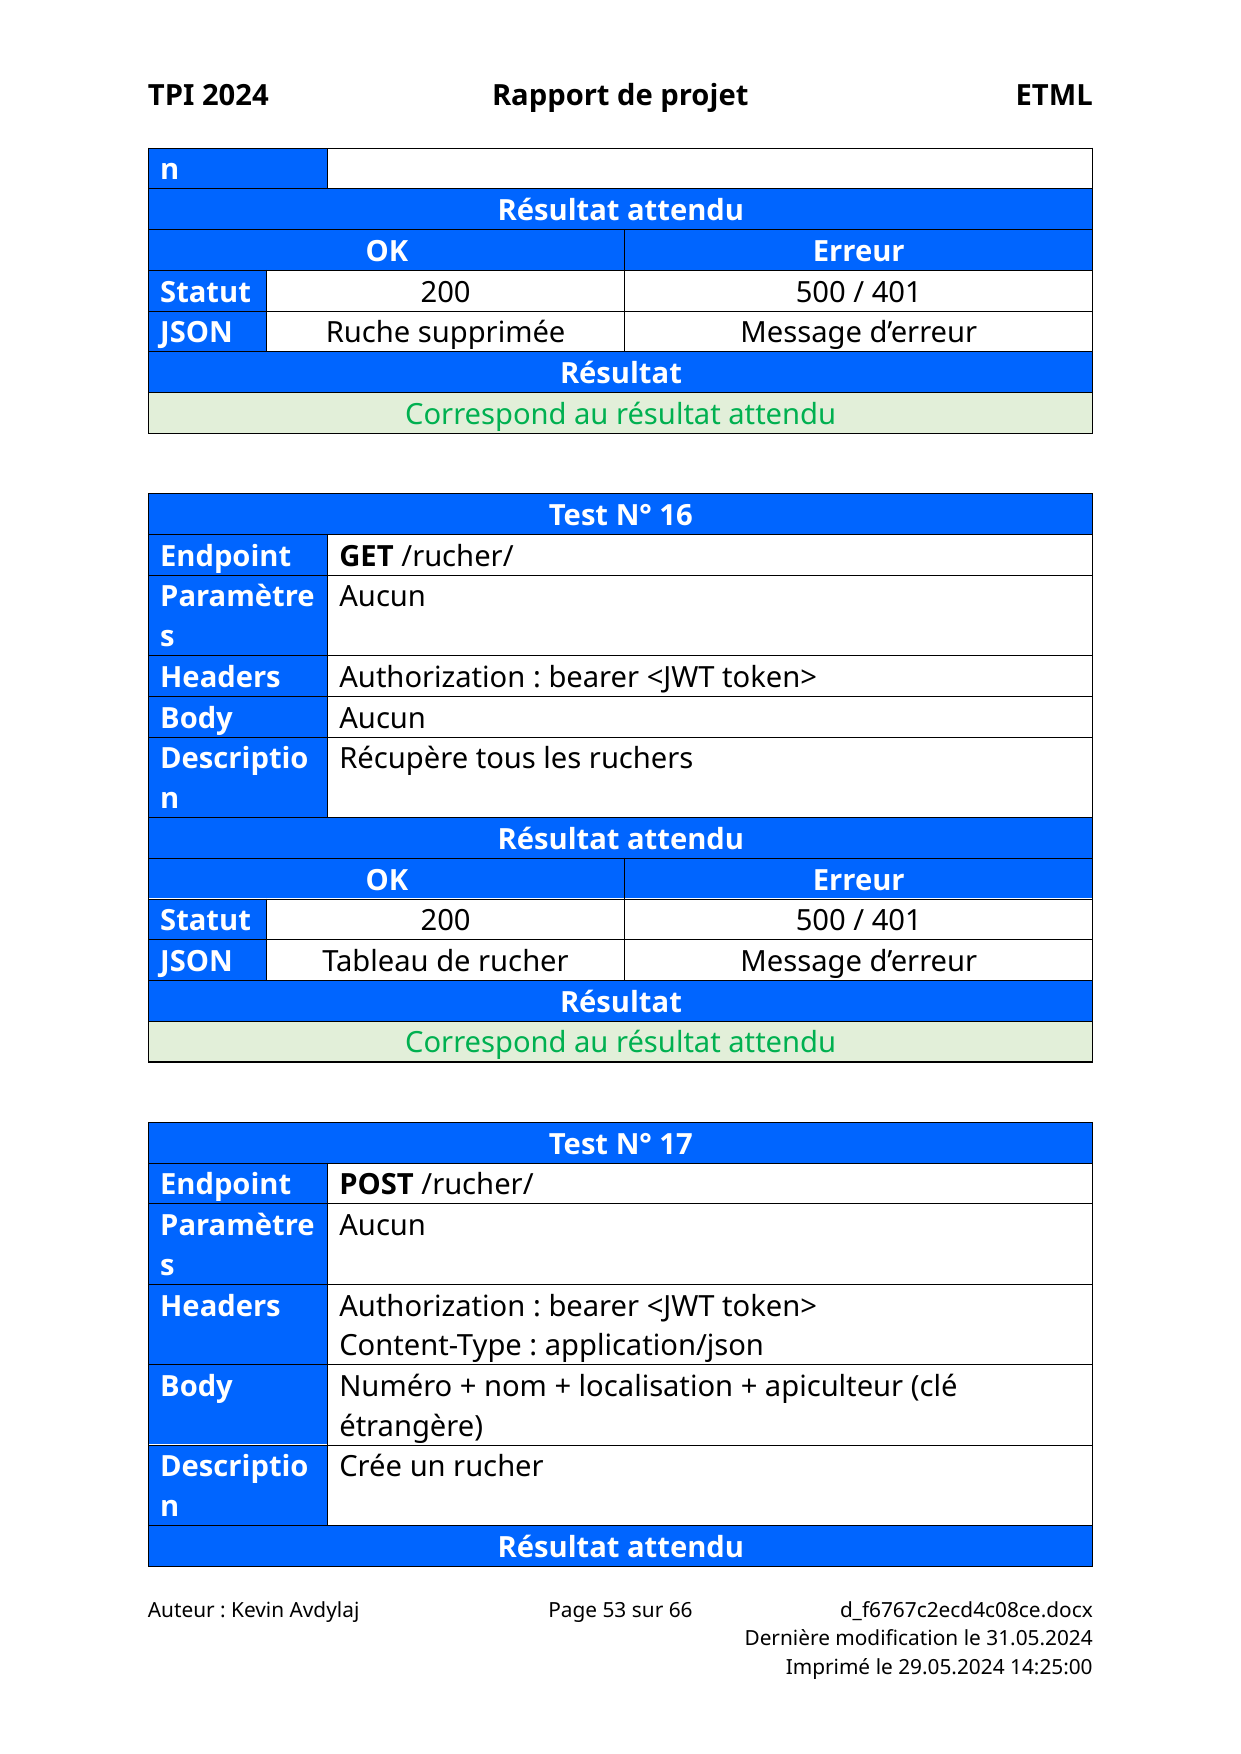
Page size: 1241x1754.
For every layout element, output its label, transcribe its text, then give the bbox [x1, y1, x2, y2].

table_cell Résultat attendu [149, 1526, 1092, 1566]
table_cell Tableau de rucher [267, 940, 624, 980]
table_cell Statut [149, 271, 266, 311]
table_cell Résultat [149, 352, 1092, 392]
table_cell Paramètres [149, 1204, 327, 1284]
table_cell Correspond au résultat attendu [149, 1022, 1092, 1061]
table_cell Erreur [625, 859, 1092, 898]
table_header Test N° 16 [149, 494, 1092, 534]
table_cell JSON [149, 940, 266, 980]
table_cell Correspond au résultat attendu [149, 393, 1092, 433]
table_cell OK [149, 859, 624, 898]
table_header Test N° 17 [149, 1123, 1092, 1163]
table_cell Description [149, 738, 327, 817]
table_cell OK [149, 230, 624, 270]
table_cell Résultat attendu [149, 818, 1092, 858]
table_cell 200 [267, 900, 624, 939]
table_cell 500 / 401 [625, 271, 1092, 311]
table_cell Aucun [328, 697, 1092, 737]
table_cell Statut [149, 900, 266, 939]
table_cell Authorization : bearer <JWT token> [328, 656, 1092, 696]
table_cell POST /rucher/ [328, 1164, 1092, 1203]
table_cell Body [149, 697, 327, 737]
table_cell Headers [149, 1285, 327, 1364]
table_cell Récupère tous les ruchers [328, 738, 1092, 817]
table_cell Authorization : bearer <JWT token> Content-Type : application/json [328, 1285, 1092, 1364]
table_cell Message d’erreur [625, 940, 1092, 980]
table_cell JSON [149, 312, 266, 351]
table_cell Endpoint [149, 535, 327, 575]
table_cell Erreur [625, 230, 1092, 270]
table_cell Message d’erreur [625, 312, 1092, 351]
table_cell 200 [267, 271, 624, 311]
table_cell Aucun [328, 1204, 1092, 1284]
table_cell Endpoint [149, 1164, 327, 1203]
table_cell Résultat [149, 981, 1092, 1021]
table_cell Description [149, 1446, 327, 1525]
table_cell Numéro + nom + localisation + apiculteur (clé étrangère) [328, 1365, 1092, 1444]
table_cell Ruche supprimée [267, 312, 624, 351]
table_cell Body [149, 1365, 327, 1444]
table_cell Paramètres [149, 576, 327, 655]
table_cell Description [149, 149, 327, 188]
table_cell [328, 149, 1092, 188]
table_cell Résultat attendu [149, 189, 1092, 229]
table_cell 500 / 401 [625, 900, 1092, 939]
table_cell Crée un rucher [328, 1446, 1092, 1525]
table_cell Aucun [328, 576, 1092, 655]
table_cell Headers [149, 656, 327, 696]
table_cell GET /rucher/ [328, 535, 1092, 575]
